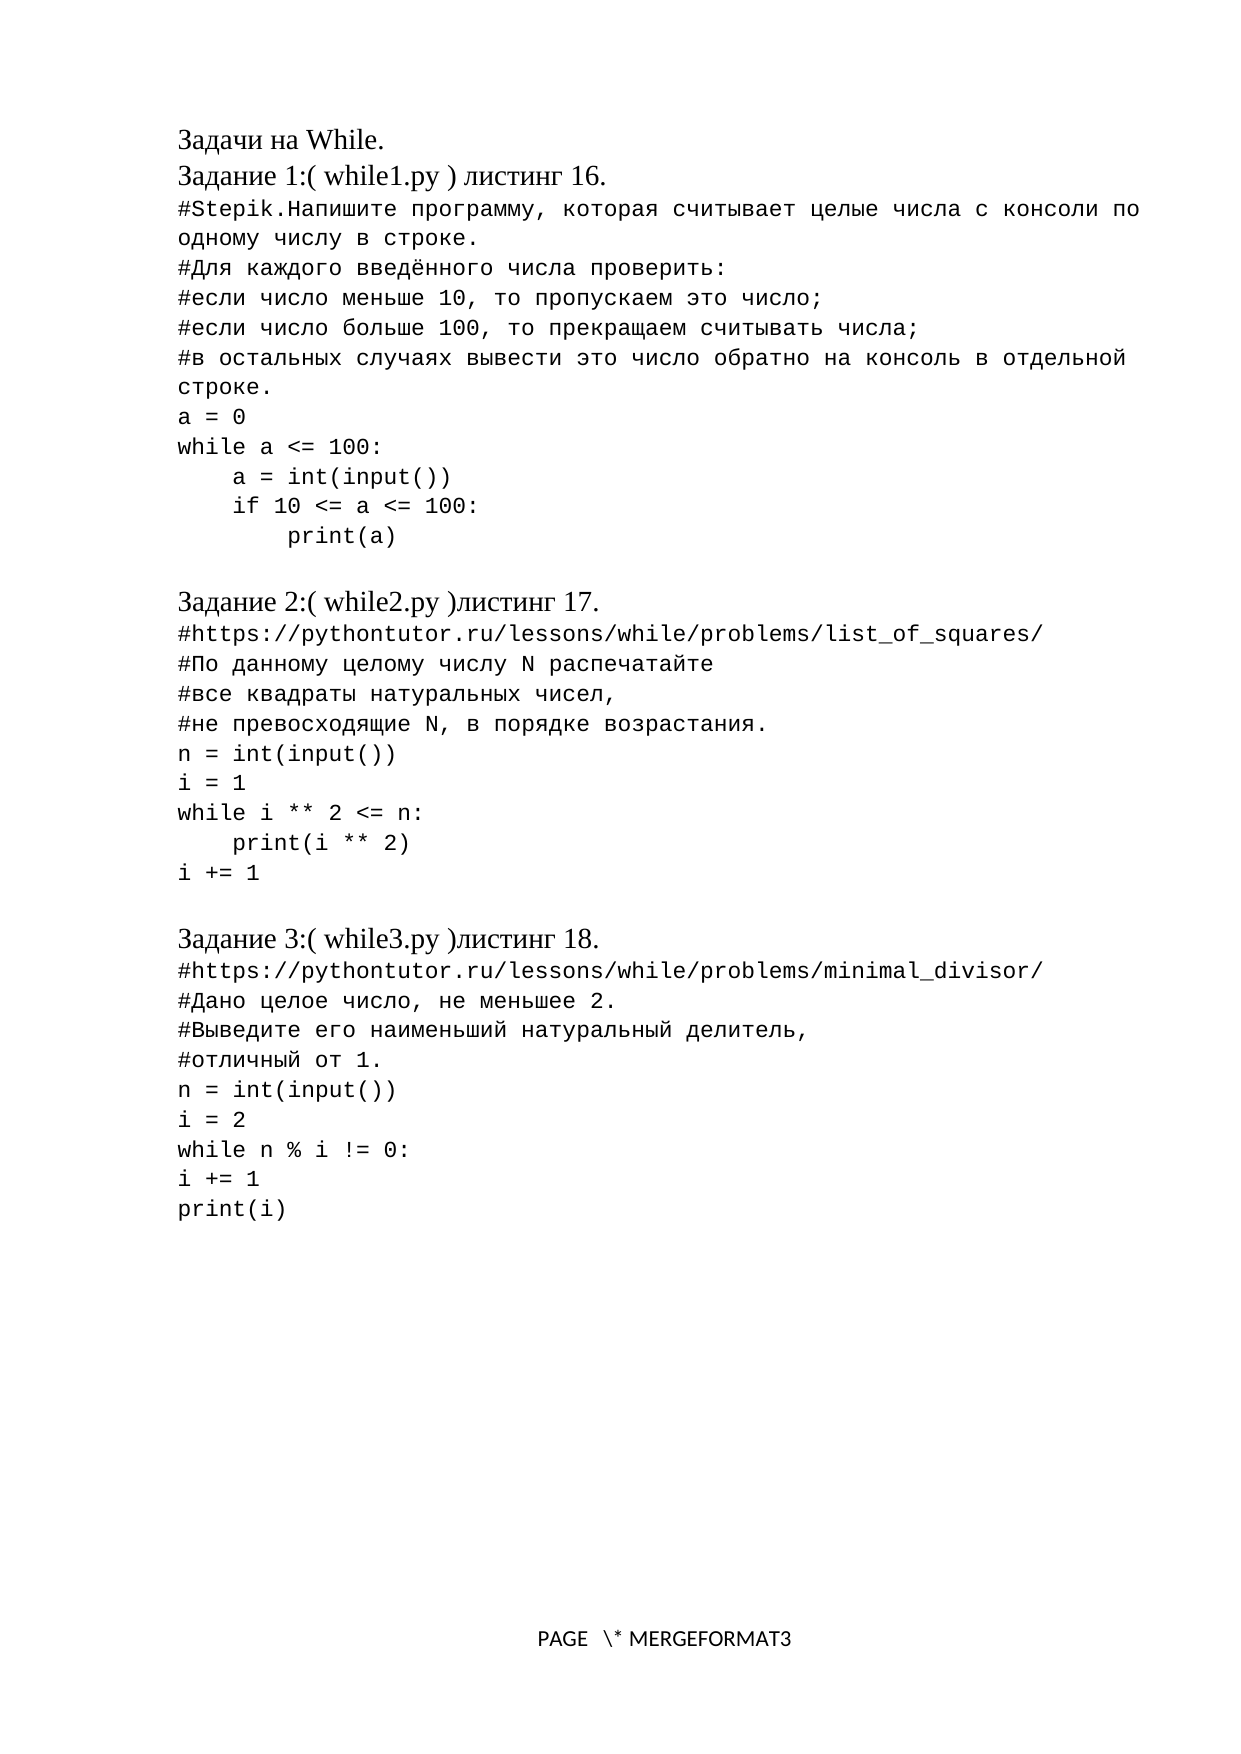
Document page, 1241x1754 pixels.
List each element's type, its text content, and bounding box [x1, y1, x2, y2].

text #Для каждого введённого числа проверить: [177, 257, 1152, 282]
text #в остальных случаях вывести это число обратно на консоль в отдельной строке. [177, 346, 1152, 402]
text #Выведите его наименьший натуральный делитель, [177, 1019, 1152, 1045]
text #если число меньше 10, то пропускаем это число; [177, 286, 1152, 312]
text i = 1 [177, 772, 1152, 798]
text Задание 3:( while3.py )листинг 18. [177, 921, 1152, 954]
text #Дано целое число, не меньшее 2. [177, 989, 1152, 1015]
text #Stepik.Напишите программу, которая считывает целые числа с консоли по одному числу в строке. [177, 197, 1152, 253]
text #https://pythontutor.ru/lessons/while/problems/minimal_divisor/ [177, 959, 1152, 985]
text #если число больше 100, то прекращаем считывать числа; [177, 316, 1152, 342]
text Задание 2:( while2.py )листинг 17. [177, 584, 1152, 618]
text i = 2 [177, 1108, 1152, 1134]
text a = 0 [177, 406, 1152, 431]
text while n % i != 0: [177, 1138, 1152, 1164]
text #https://pythontutor.ru/lessons/while/problems/list_of_squares/ [177, 623, 1152, 649]
text a = int(input()) [177, 465, 1152, 491]
text print(i) [177, 1198, 1152, 1223]
text n = int(input()) [177, 742, 1152, 768]
text while i ** 2 <= n: [177, 802, 1152, 827]
text i += 1 [177, 861, 1152, 887]
subtitle Задачи на While. [177, 122, 1152, 156]
text #отличный от 1. [177, 1049, 1152, 1074]
text #не превосходящие N, в порядке возрастания. [177, 712, 1152, 738]
text print(i ** 2) [177, 831, 1152, 857]
text if 10 <= a <= 100: [177, 495, 1152, 521]
text n = int(input()) [177, 1078, 1152, 1104]
text Задание 1:( while1.py ) листинг 16. [177, 158, 1152, 192]
text #все квадраты натуральных чисел, [177, 682, 1152, 708]
text print(a) [177, 525, 1152, 551]
text i += 1 [177, 1168, 1152, 1194]
text while a <= 100: [177, 435, 1152, 461]
text #По данному целому числу N распечатайте [177, 653, 1152, 678]
